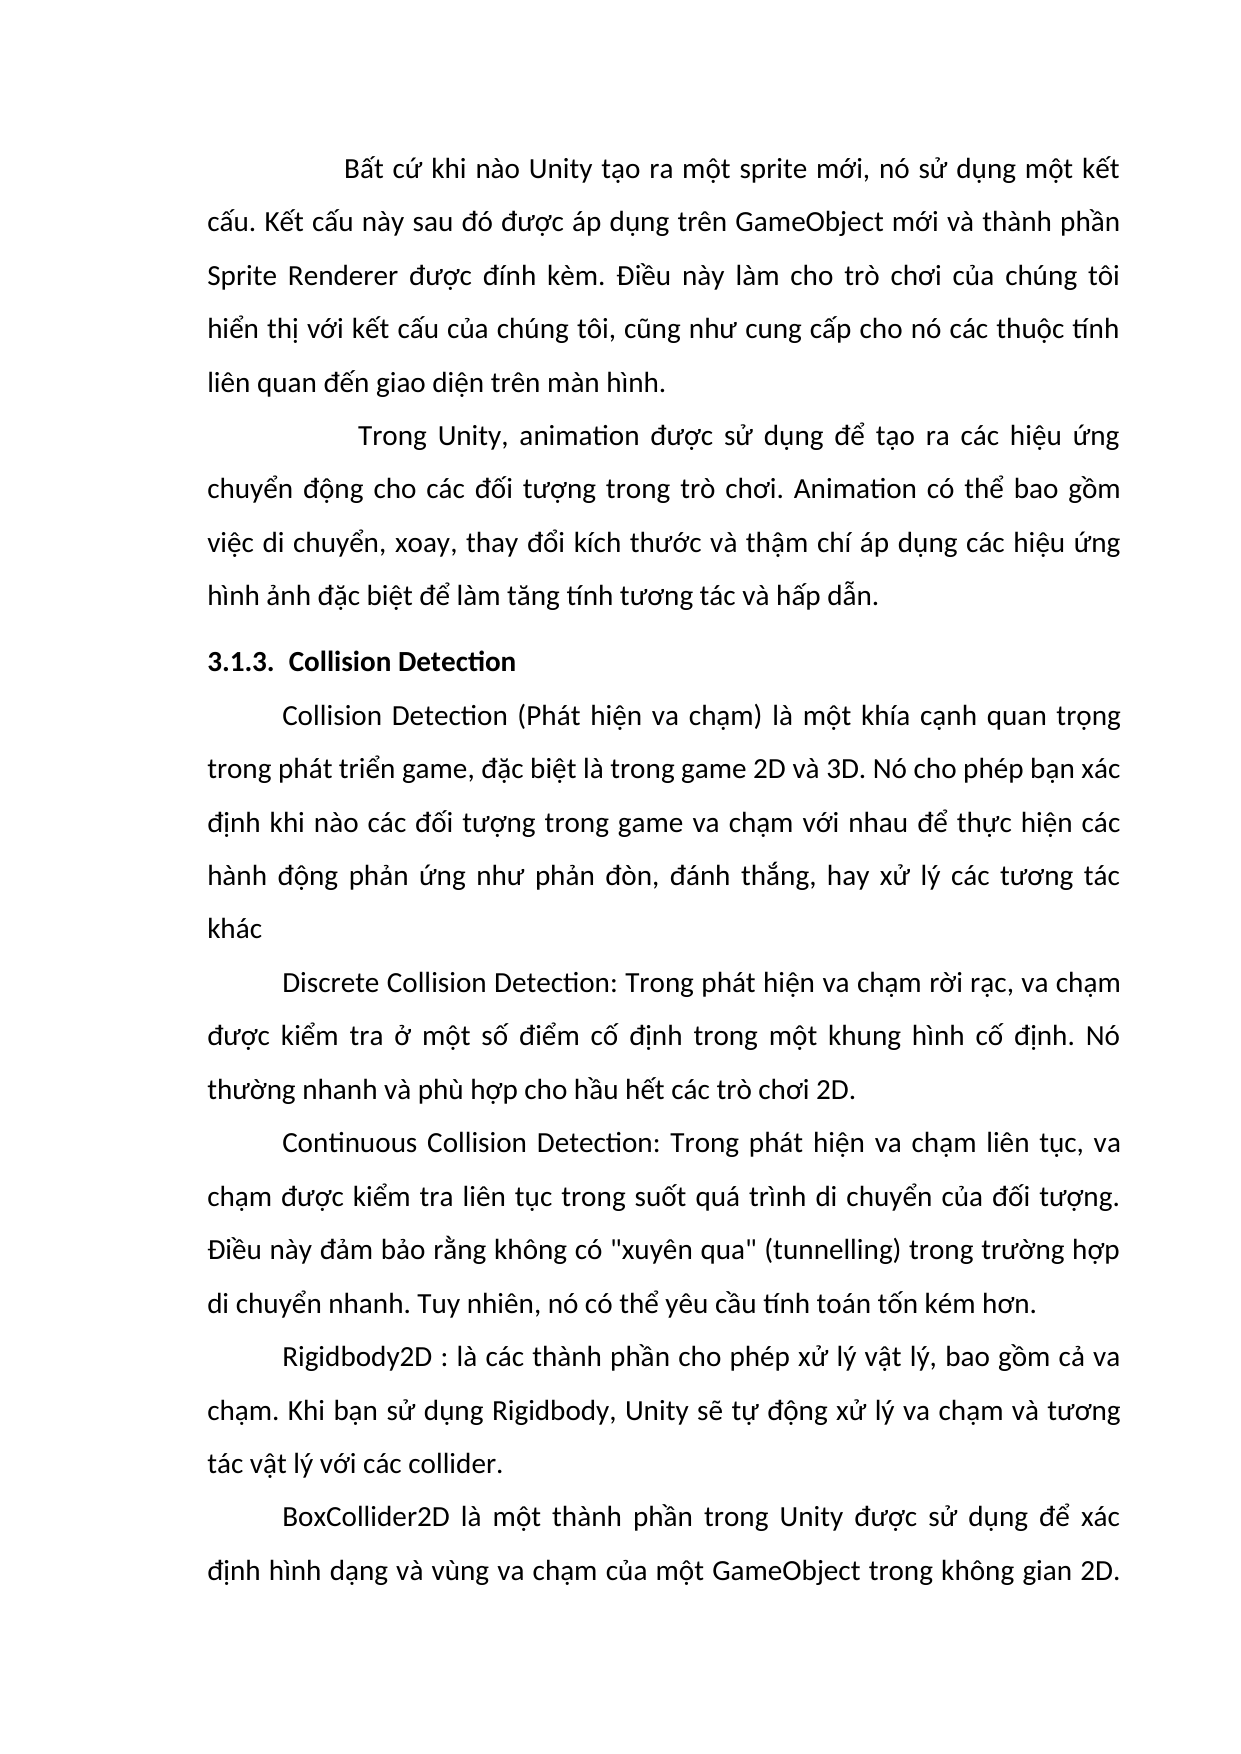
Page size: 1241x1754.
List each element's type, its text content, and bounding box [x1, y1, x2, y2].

text Bất cứ khi nào Unity tạo ra một sprite mới, nó sử dụng một kết cấu. Kết cấu này sau đó được áp dụng trên GameObject mới và thành phần Sprite Renderer được đính kèm. Điều này làm cho trò chơi của chúng tôi hiển thị với kết cấu của chúng tôi, cũng như cung cấp cho nó các thuộc tính liên quan đến giao diện trên màn hình. [207, 150, 1122, 399]
text Discrete Collision Detection: Trong phát hiện va chạm rời rạc, va chạm được kiểm tra ở một số điểm cố định trong một khung hình cố định. Nó thường nhanh và phù hợp cho hầu hết các trò chơi 2D. [207, 964, 1122, 1107]
text Rigidbody2D : là các thành phần cho phép xử lý vật lý, bao gồm cả va chạm. Khi bạn sử dụng Rigidbody, Unity sẽ tự động xử lý va chạm và tương tác vật lý với các collider. [207, 1338, 1122, 1481]
text Collision Detection (Phát hiện va chạm) là một khía cạnh quan trọng trong phát triển game, đặc biệt là trong game 2D và 3D. Nó cho phép bạn xác định khi nào các đối tượng trong game va chạm với nhau để thực hiện các hành động phản ứng như phản đòn, đánh thắng, hay xử lý các tương tác khác [207, 697, 1122, 946]
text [207, 1498, 1122, 1587]
text Trong Unity, animation được sử dụng để tạo ra các hiệu ứng chuyển động cho các đối tượng trong trò chơi. Animation có thể bao gồm việc di chuyển, xoay, thay đổi kích thước và thậm chí áp dụng các hiệu ứng hình ảnh đặc biệt để làm tăng tính tương tác và hấp dẫn. [207, 417, 1122, 613]
subtitle Collision Detection [207, 643, 1122, 679]
text Continuous Collision Detection: Trong phát hiện va chạm liên tục, va chạm được kiểm tra liên tục trong suốt quá trình di chuyển của đối tượng. Điều này đảm bảo rằng không có "xuyên qua" (tunnelling) trong trường hợp di chuyển nhanh. Tuy nhiên, nó có thể yêu cầu tính toán tốn kém hơn. [207, 1124, 1122, 1320]
